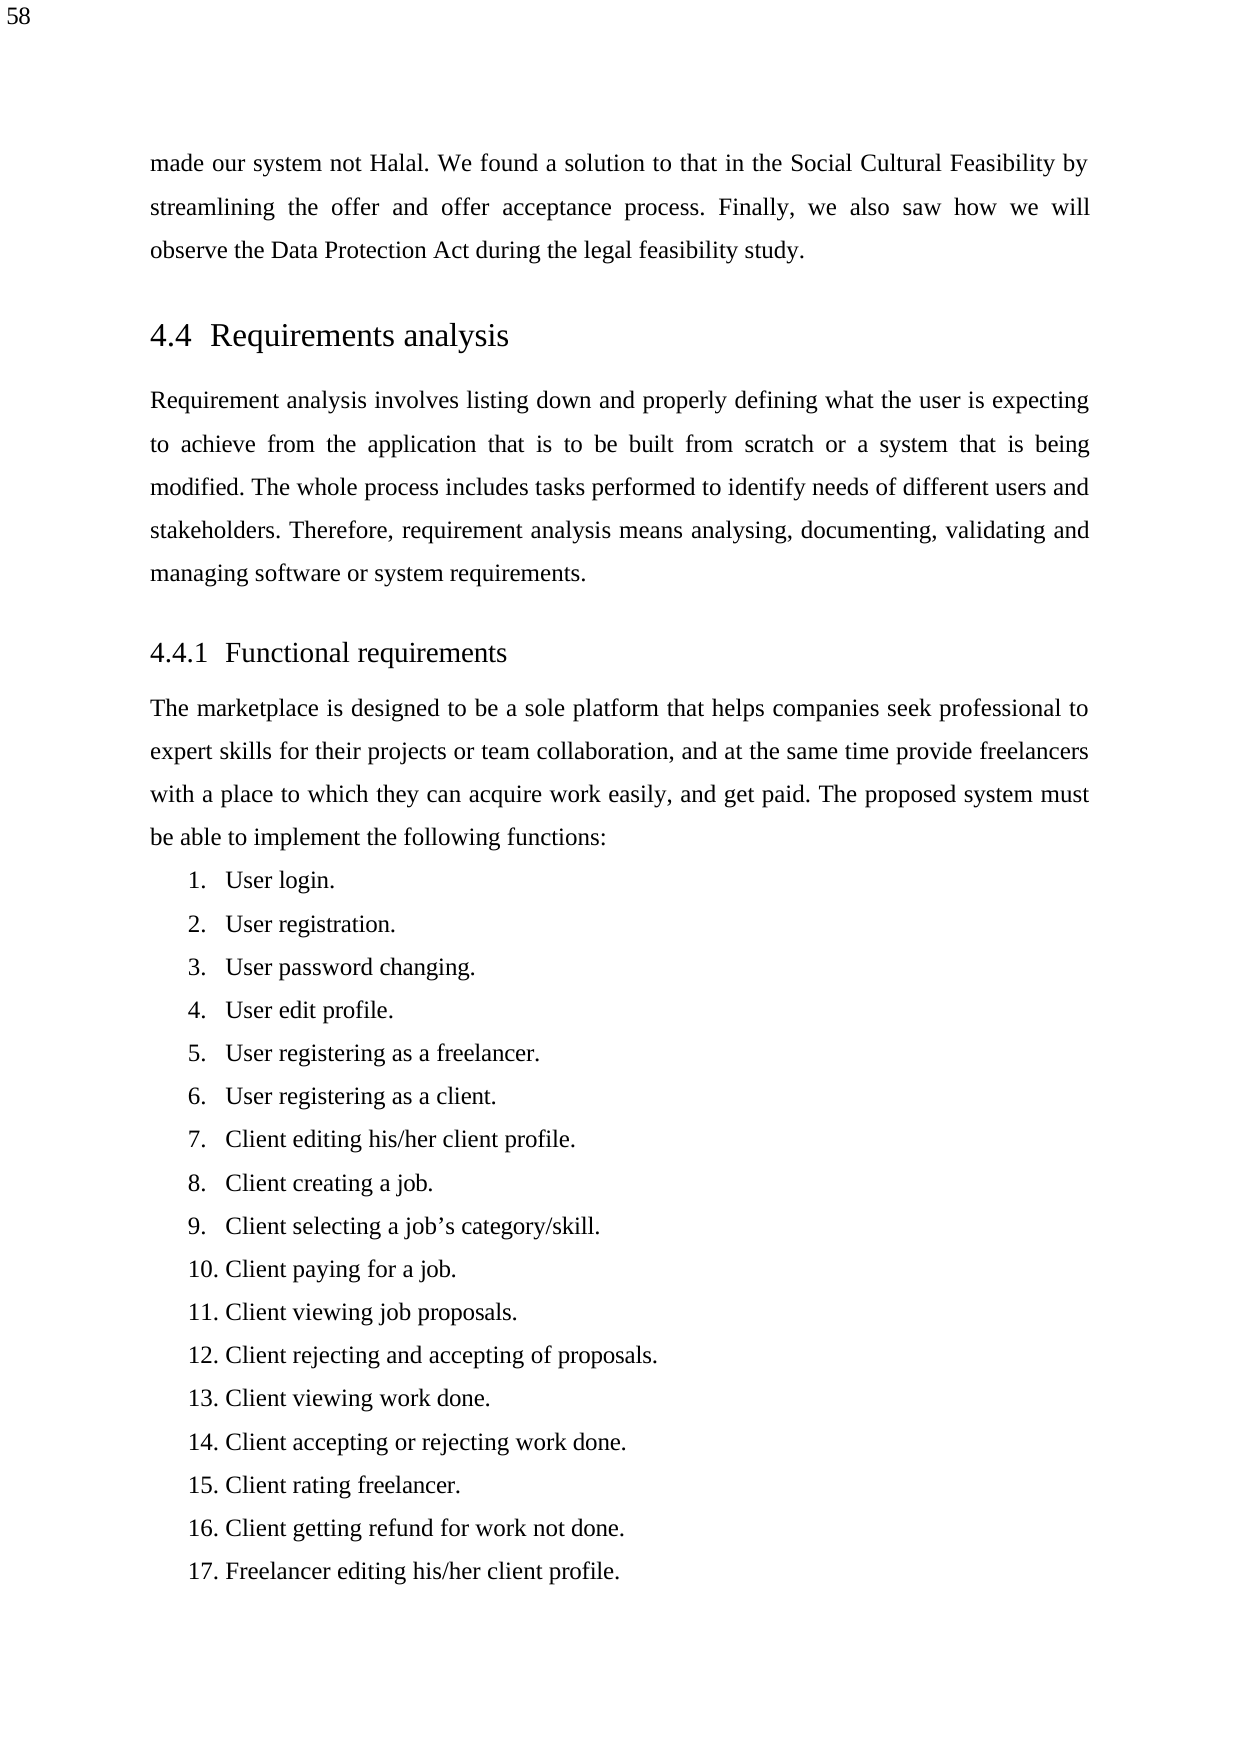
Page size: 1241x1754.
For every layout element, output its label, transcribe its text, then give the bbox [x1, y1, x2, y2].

subtitle Functional requirements [150, 635, 1205, 668]
list Client rating freelancer. [188, 1470, 1205, 1499]
text Requirement analysis involves listing down and properly defining what the user is expecting to achieve from the application that is to be built from scratch or a system that is being modified. The whole process includes tasks performed to identify needs of different users and stakeholders. Therefore, requirement analysis means analysing, documenting, validating and managing software or system requirements. [150, 386, 1090, 587]
list Freelancer editing his/her client profile. [188, 1556, 1205, 1584]
list Client rejecting and accepting of proposals. [188, 1340, 1205, 1369]
subtitle Requirements analysis [150, 315, 1205, 354]
list User registering as a client. [188, 1081, 1205, 1110]
list User registration. [188, 909, 1205, 937]
list Client viewing job proposals. [188, 1297, 1205, 1326]
list Client editing his/her client profile. [188, 1124, 1205, 1153]
list Client selecting a job’s category/skill. [188, 1211, 1205, 1240]
text The marketplace is designed to be a sole platform that helps companies seek professional to expert skills for their projects or team collaboration, and at the same time provide freelancers with a place to which they can acquire work easily, and get paid. The proposed system must be able to implement the following functions: [150, 693, 1090, 851]
list Client creating a job. [188, 1168, 1205, 1196]
list Client paying for a job. [188, 1254, 1205, 1283]
list User login. [188, 866, 1205, 894]
list User registering as a freelancer. [188, 1038, 1205, 1067]
list User password changing. [188, 952, 1205, 981]
text made our system not Halal. We found a solution to that in the Social Cultural Feasibility by streamlining the offer and offer acceptance process. Finally, we also saw how we will observe the Data Protection Act during the legal feasibility study. [150, 148, 1090, 263]
list Client viewing work done. [188, 1383, 1205, 1412]
list User edit profile. [188, 995, 1205, 1024]
list Client accepting or rejecting work done. [188, 1427, 1205, 1455]
list Client getting refund for work not done. [188, 1513, 1205, 1541]
